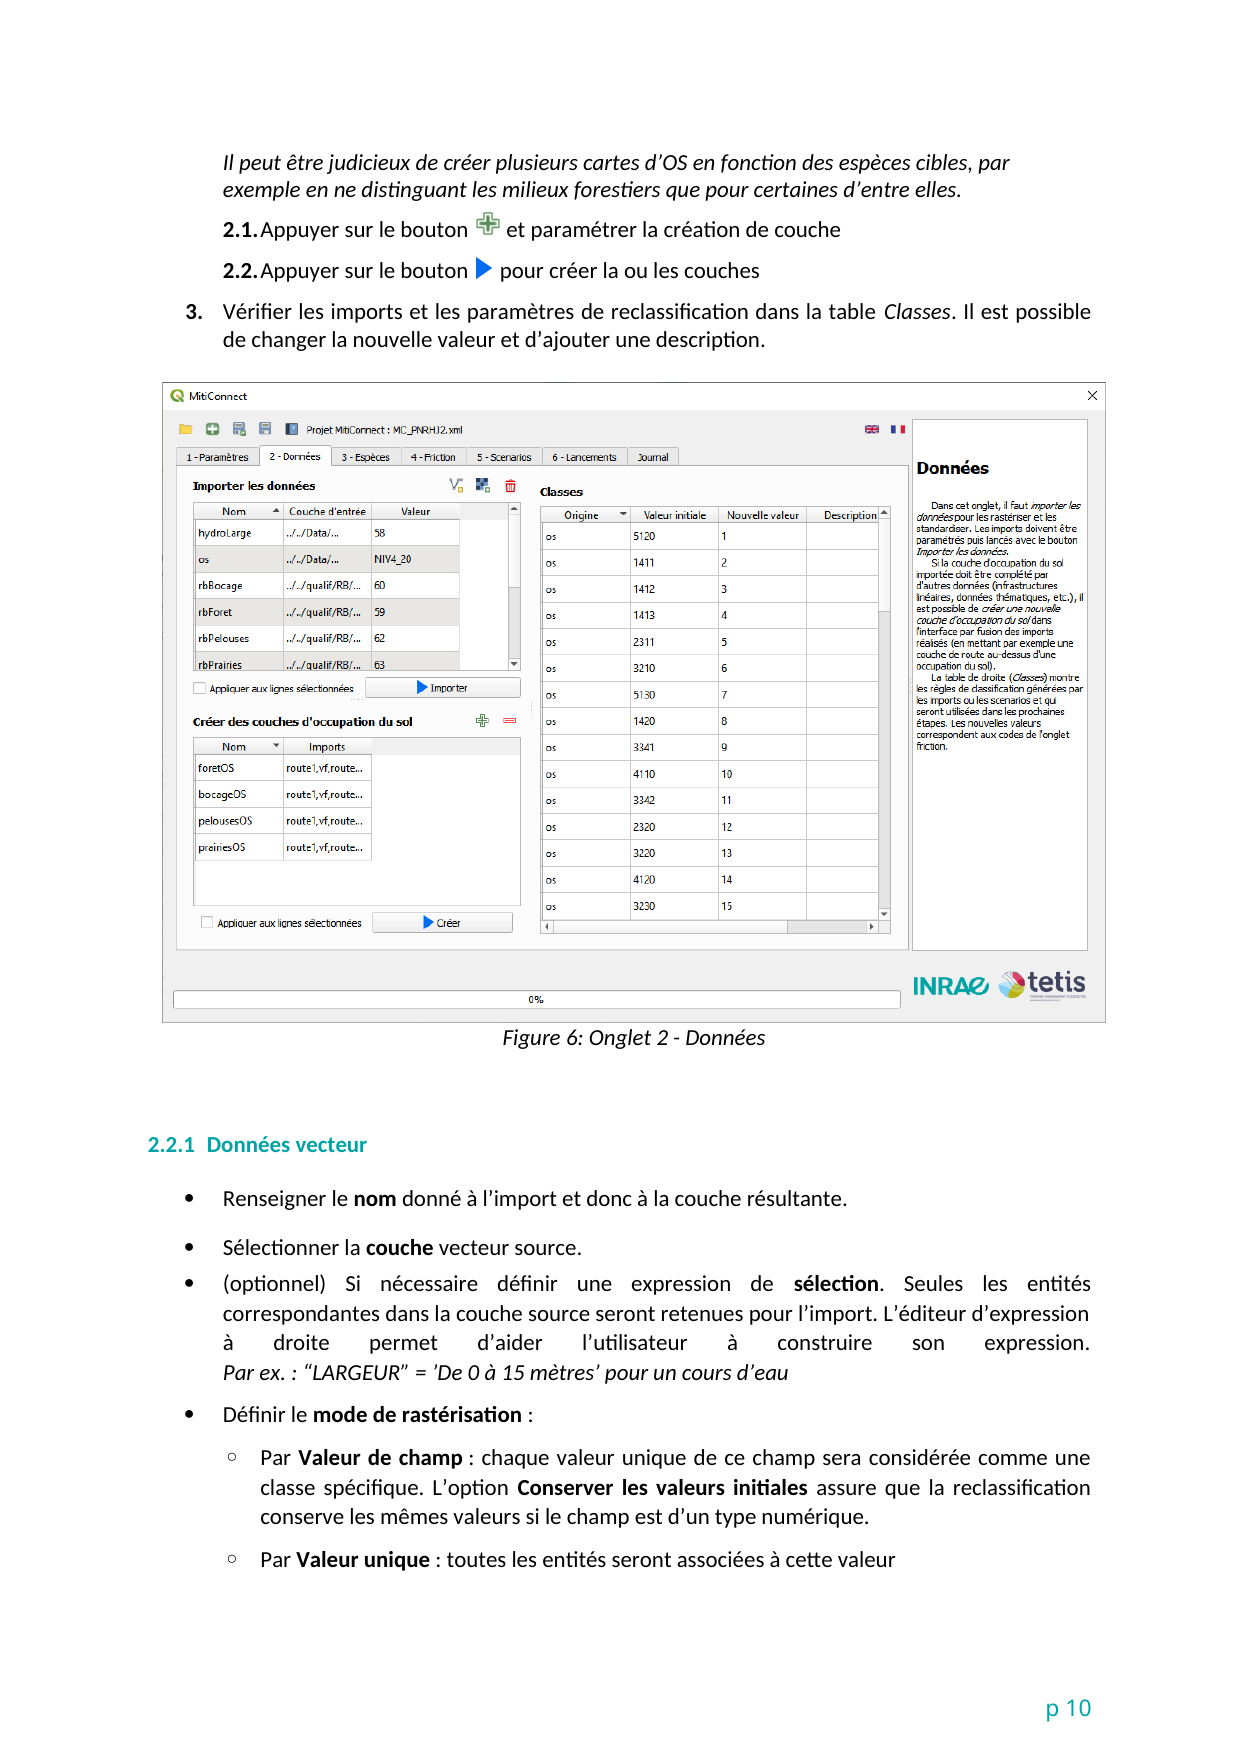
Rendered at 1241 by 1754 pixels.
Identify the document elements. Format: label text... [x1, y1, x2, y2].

list Par Valeur unique : toutes les entités seront associées à cette valeur [223, 1543, 1091, 1573]
list Par Valeur de champ : chaque valeur unique de ce champ sera considérée comme une classe spécifique. L’option Conserver les valeurs initiales assure que la reclassification conserve les mêmes valeurs si le champ est d’un type numérique. [223, 1442, 1091, 1530]
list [185, 148, 1091, 204]
list (optionnel) Si nécessaire définir une expression de sélection. Seules les entités correspondantes dans la couche source seront retenues pour l’import. L’éditeur d’expression à droite permet d’aider l’utilisateur à construire son expression. Par ex. : “LARGEUR” = ’De 0 à 15 mètres’ pour un cours d’eau [185, 1268, 1091, 1386]
list Appuyer sur le bouton et paramétrer la création de couche [223, 209, 1091, 243]
picture [162, 382, 1106, 1023]
list Renseigner le nom donné à l’import et donc à la couche résultante. [185, 1183, 1091, 1213]
list Sélectionner la couche vecteur source. [185, 1232, 1091, 1261]
picture [473, 209, 502, 237]
list Vérifier les imports et les paramètres de reclassification dans la table Classes. Il est possible de changer la nouvelle valeur et d’ajouter une description. [185, 297, 1091, 353]
picture [473, 257, 495, 279]
list Définir le mode de rastérisation : [185, 1399, 1091, 1429]
list Appuyer sur le bouton pour créer la ou les couches [223, 256, 1091, 284]
subtitle Données vecteur [148, 1130, 1092, 1158]
